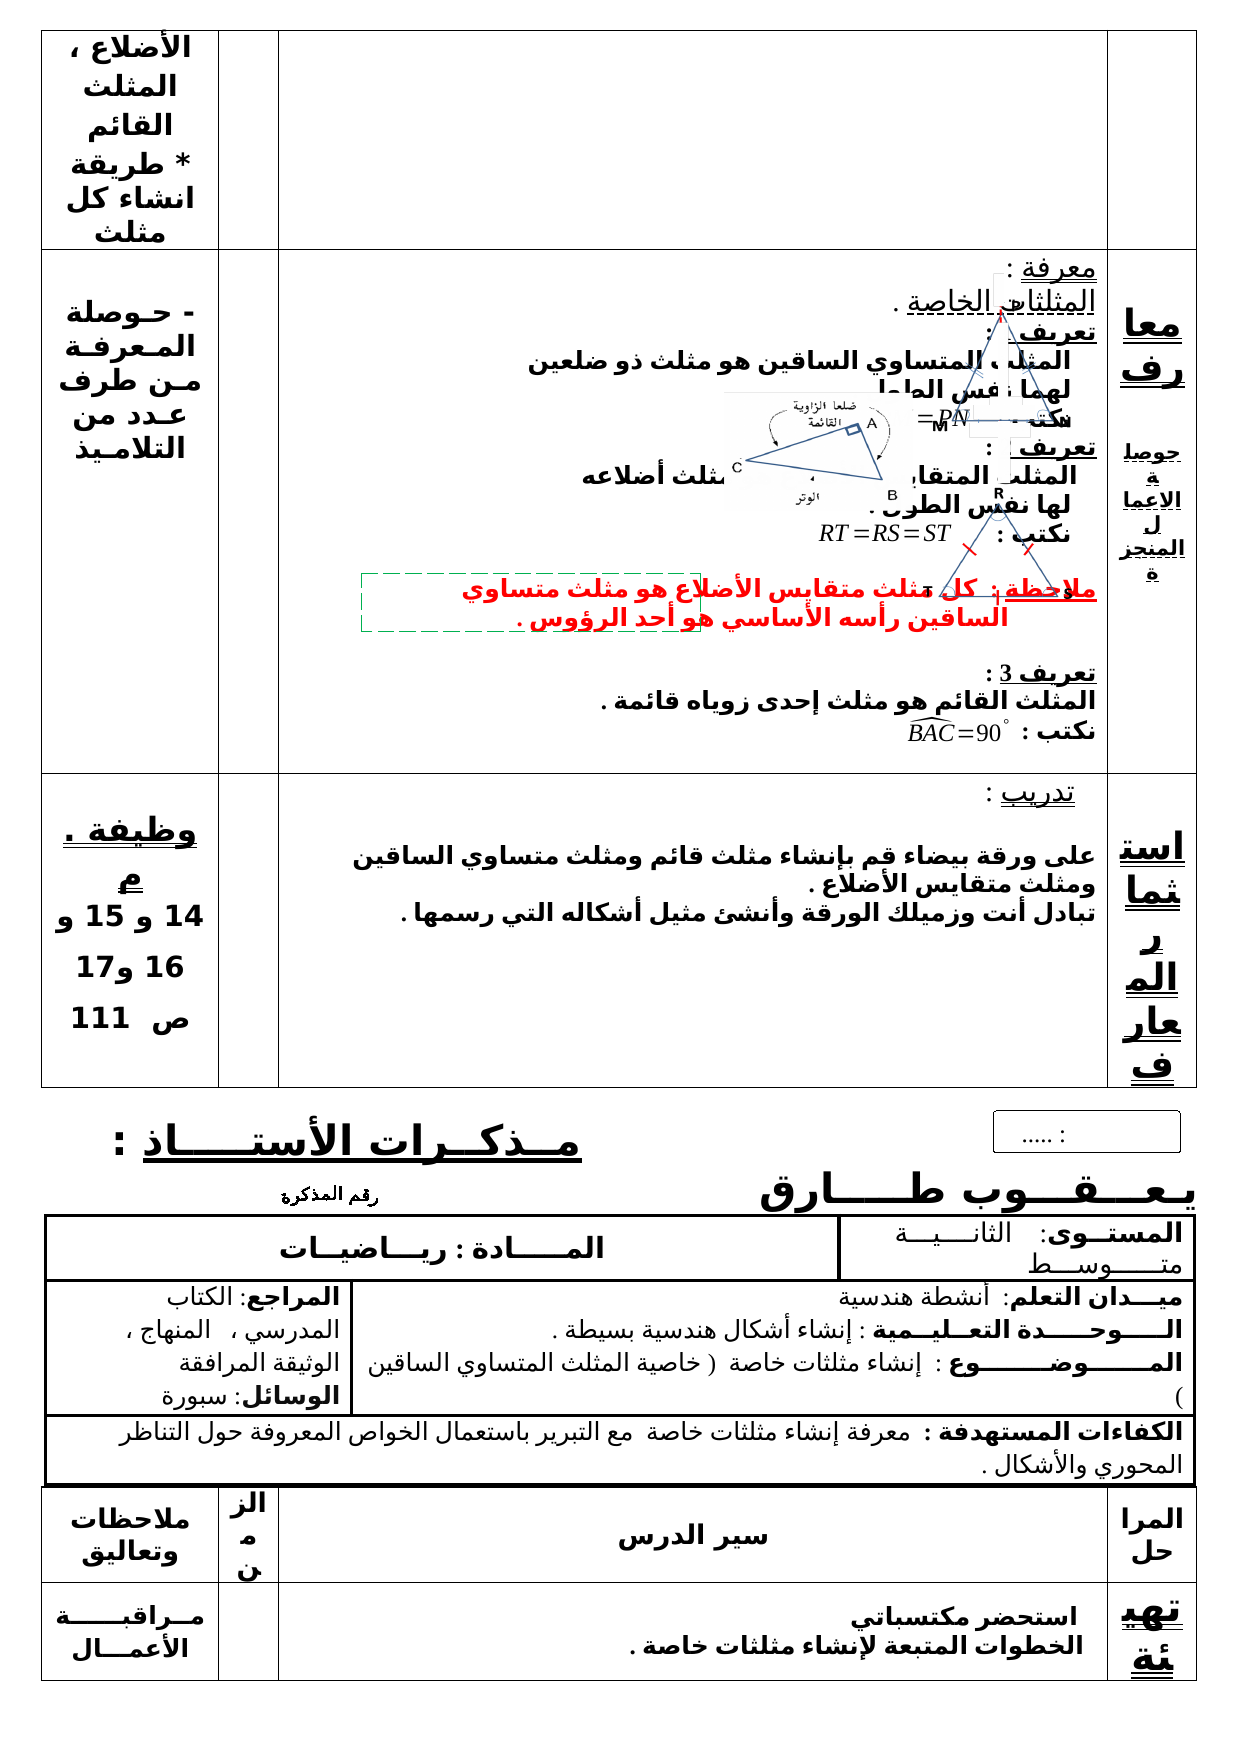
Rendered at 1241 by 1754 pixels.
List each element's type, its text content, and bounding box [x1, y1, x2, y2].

table_cell استثمار المعارف [1108, 774, 1196, 1087]
table_header ملاحظات وتعاليق [42, 1488, 218, 1582]
table_cell استحضر مكتسباتي الخطوات المتبعة لإنشاء مثلثات خاصة . [279, 1583, 1107, 1680]
table_cell - حـوصلة المـعرفـة مـن طرف عـدد من التلامـيذ [42, 250, 218, 773]
table_cell تدريب : على ورقة بيضاء قم بإنشاء مثلث قائم ومثلث متساوي الساقين ومثلث متقايس الأضلاع . تبادل أنت وزميلك الورقة وأنشئ مثيل أشكاله التي رسمها . [279, 774, 1107, 1087]
picture [723, 273, 1084, 606]
table_cell وظيفة .م 14 و 15 و 16 و17 ص 111 [42, 774, 218, 1087]
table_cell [279, 31, 1107, 249]
table_cell المراجع: الكتاب المدرسي ، المنهاج ، الوثيقة المرافقة الوسائل: سبورة [47, 1282, 350, 1414]
text مــذكــرات الأستـــــاذ : يـعـــقـــوب طـــــارق [41, 1116, 1199, 1213]
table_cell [1108, 31, 1196, 249]
table_header سير الدرس [279, 1488, 1107, 1582]
table_cell [219, 1583, 278, 1680]
table_cell معرفة : المثلثات الخاصة . تعريف 1 : المثلث المتساوي الساقين هو مثلث ذو ضلعين لهما نفس الطول . نكتب : تعريف 2 : المثلث المتقايس الأضلاع هو مثلث أضلاعه لها نفس الطول . نكتب : ملاحظة : كل مثلث متقايس الأضلاع هو مثلث متساوي الساقين رأسه الأساسي هو أحد الرؤوس . تعريف 3 : المثلث القائم هو مثلث إحدى زوياه قائمة . نكتب : [279, 250, 1107, 773]
table_header المستــوى: الثانــــيـــة متــــــوســـط [841, 1217, 1193, 1279]
table_cell ميـــدان التعلم: أنشطة هندسية الـــــوحـــــدة التعــليــمية : إنشاء أشكال هندسية بسيطة . المـــــــوضــــــــوع : إنشاء مثلثات خاصة ( خاصية المثلث المتساوي الساقين ) [353, 1282, 1193, 1414]
table_header المـــــادة : ريـــاضيــات [47, 1217, 837, 1279]
table_header المراحل [1108, 1488, 1196, 1582]
table_cell [219, 774, 278, 1087]
table_cell معارف حوصلة الاعمال المنجزة [1108, 250, 1196, 773]
table_cell [219, 250, 278, 773]
table_cell تهيئة [1108, 1583, 1196, 1680]
table_cell الكفاءات المستهدفة : معرفة إنشاء مثلثات خاصة مع التبرير باستعمال الخواص المعروفة حول التناظر المحوري والأشكال . [47, 1417, 1193, 1483]
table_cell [42, 1583, 218, 1680]
table_header الزمن [219, 1488, 278, 1582]
